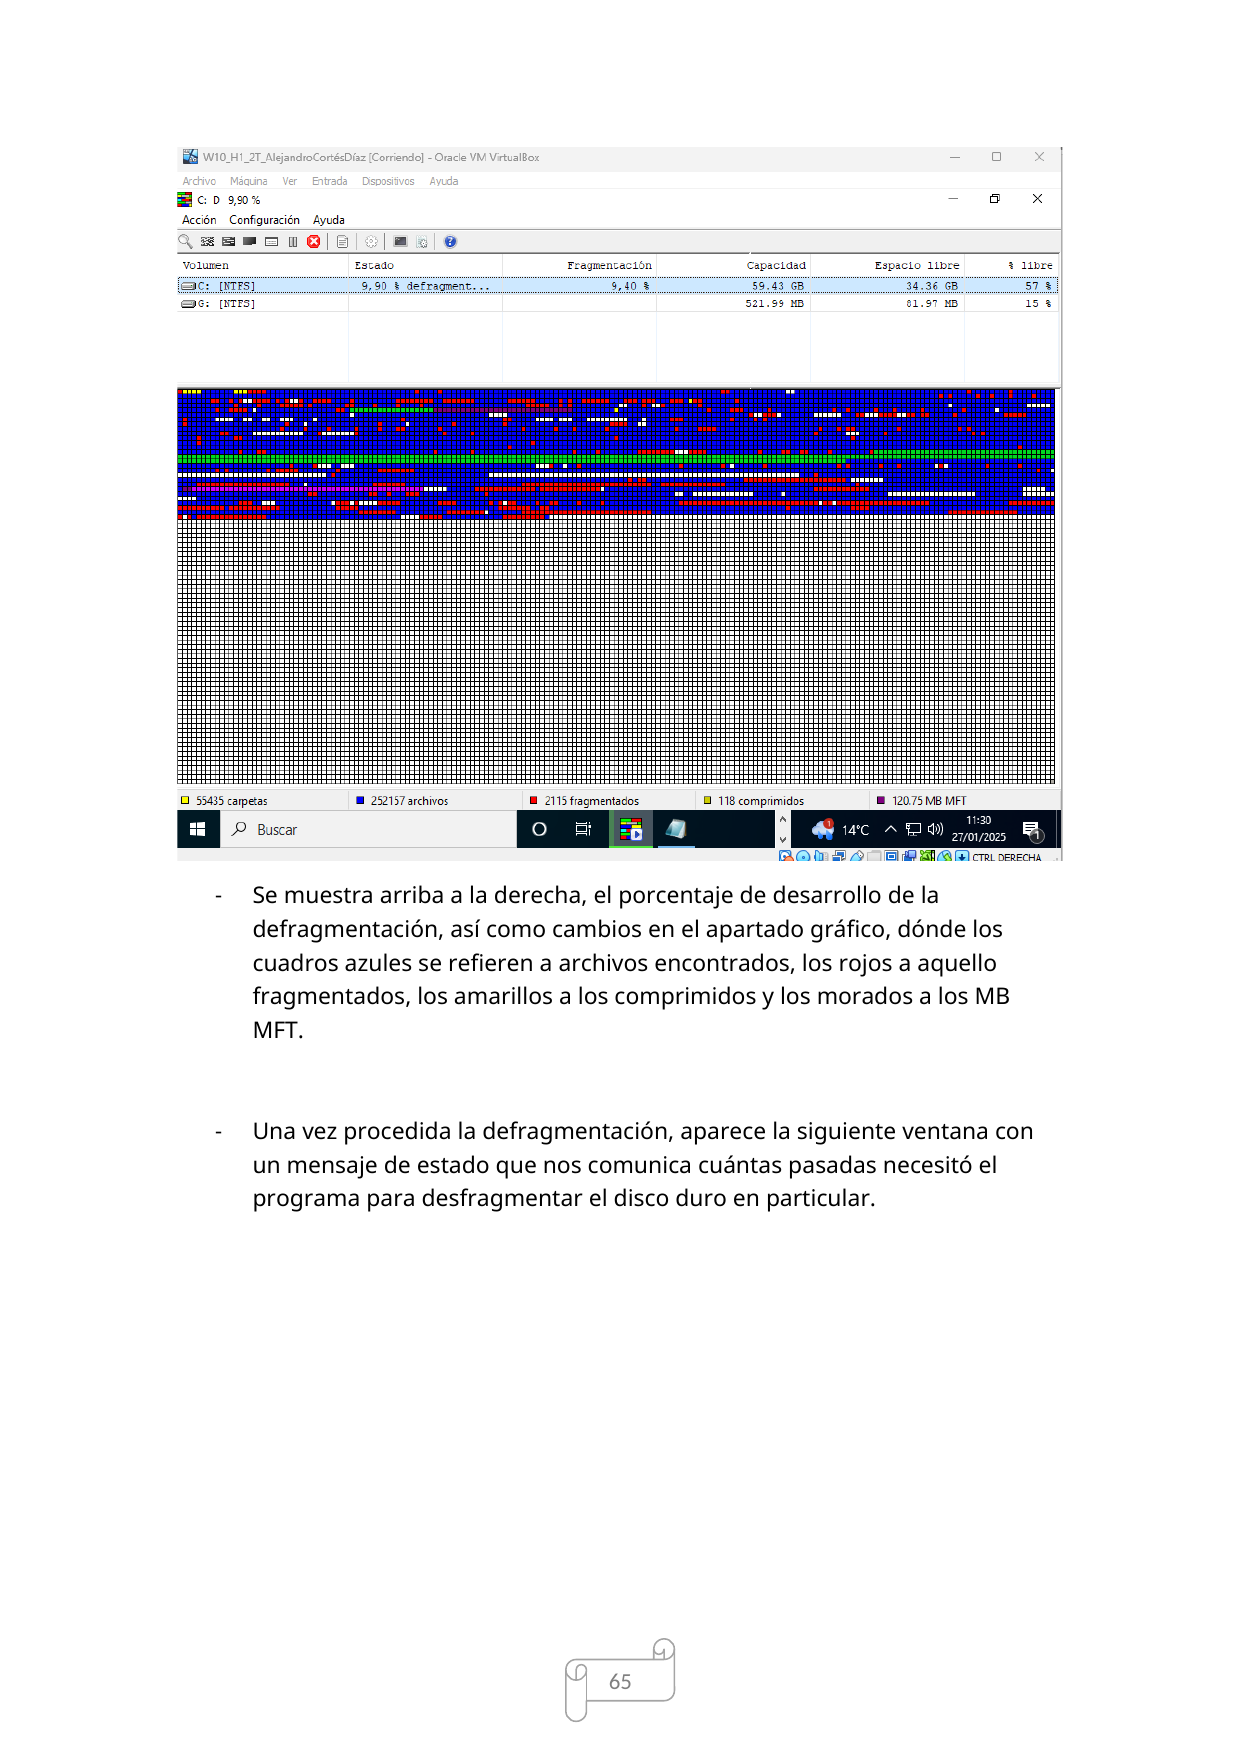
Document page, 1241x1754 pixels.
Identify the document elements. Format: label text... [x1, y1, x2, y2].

list Una vez procedida la defragmentación, aparece la siguiente ventana con un mensaje de estado que nos comunica cuántas pasadas necesitó el programa para desfragmentar el disco duro en particular. [215, 1115, 1063, 1213]
list Se muestra arriba a la derecha, el porcentaje de desarrollo de la defragmentación, así como cambios en el apartado gráfico, dónde los cuadros azules se refieren a archivos encontrados, los rojos a aquello fragmentados, los amarillos a los comprimidos y los morados a los MB MFT. [215, 879, 1063, 1045]
picture [177, 147, 1063, 861]
